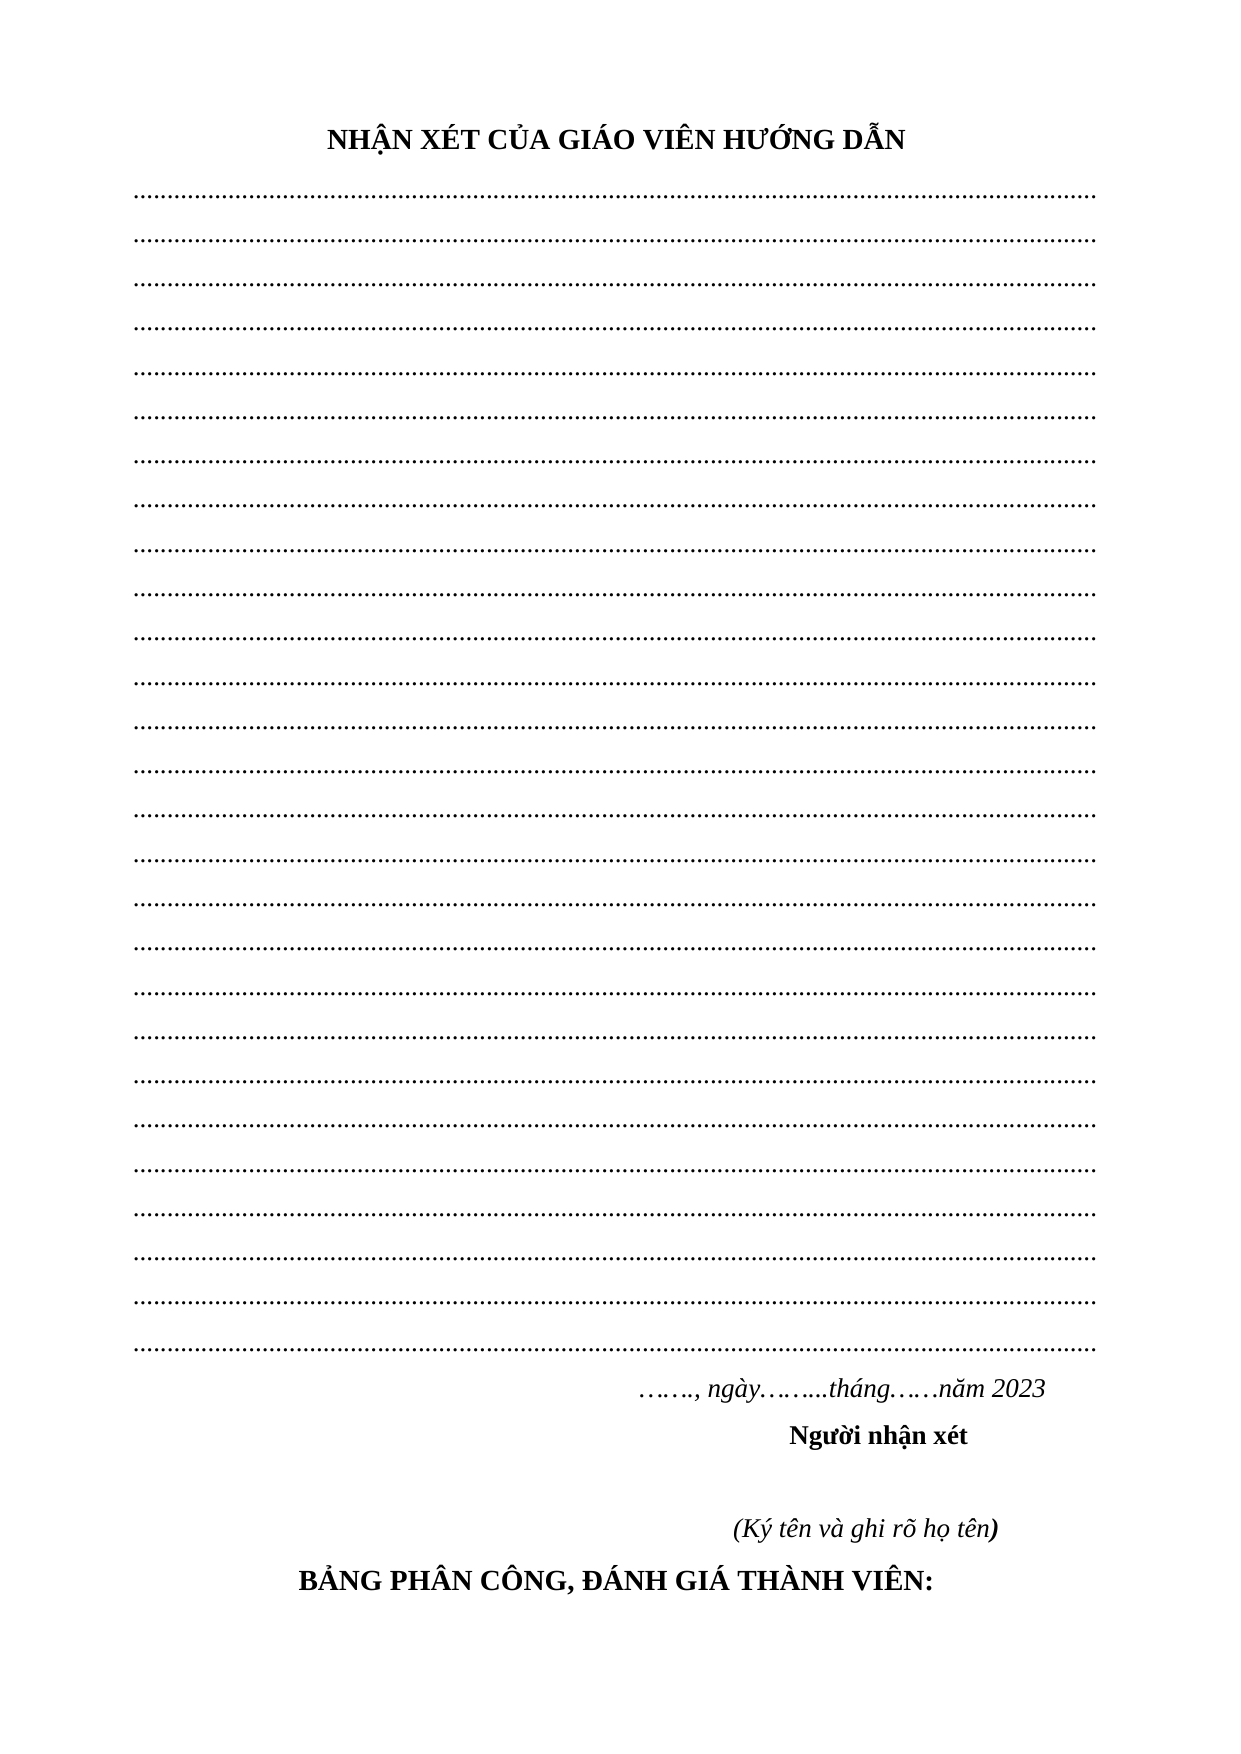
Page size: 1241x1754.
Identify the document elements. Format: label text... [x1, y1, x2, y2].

text Người nhận xét [133, 1419, 1099, 1450]
text ……., ngày……...tháng……năm 2023 [133, 1372, 1099, 1403]
text (Ký tên và ghi rõ họ tên) [133, 1512, 1099, 1543]
text NHẬN XÉT CỦA GIÁO VIÊN HƯỚNG DẪN [133, 122, 1099, 155]
text BẢNG PHÂN CÔNG, ĐÁNH GIÁ THÀNH VIÊN: [133, 1563, 1099, 1596]
